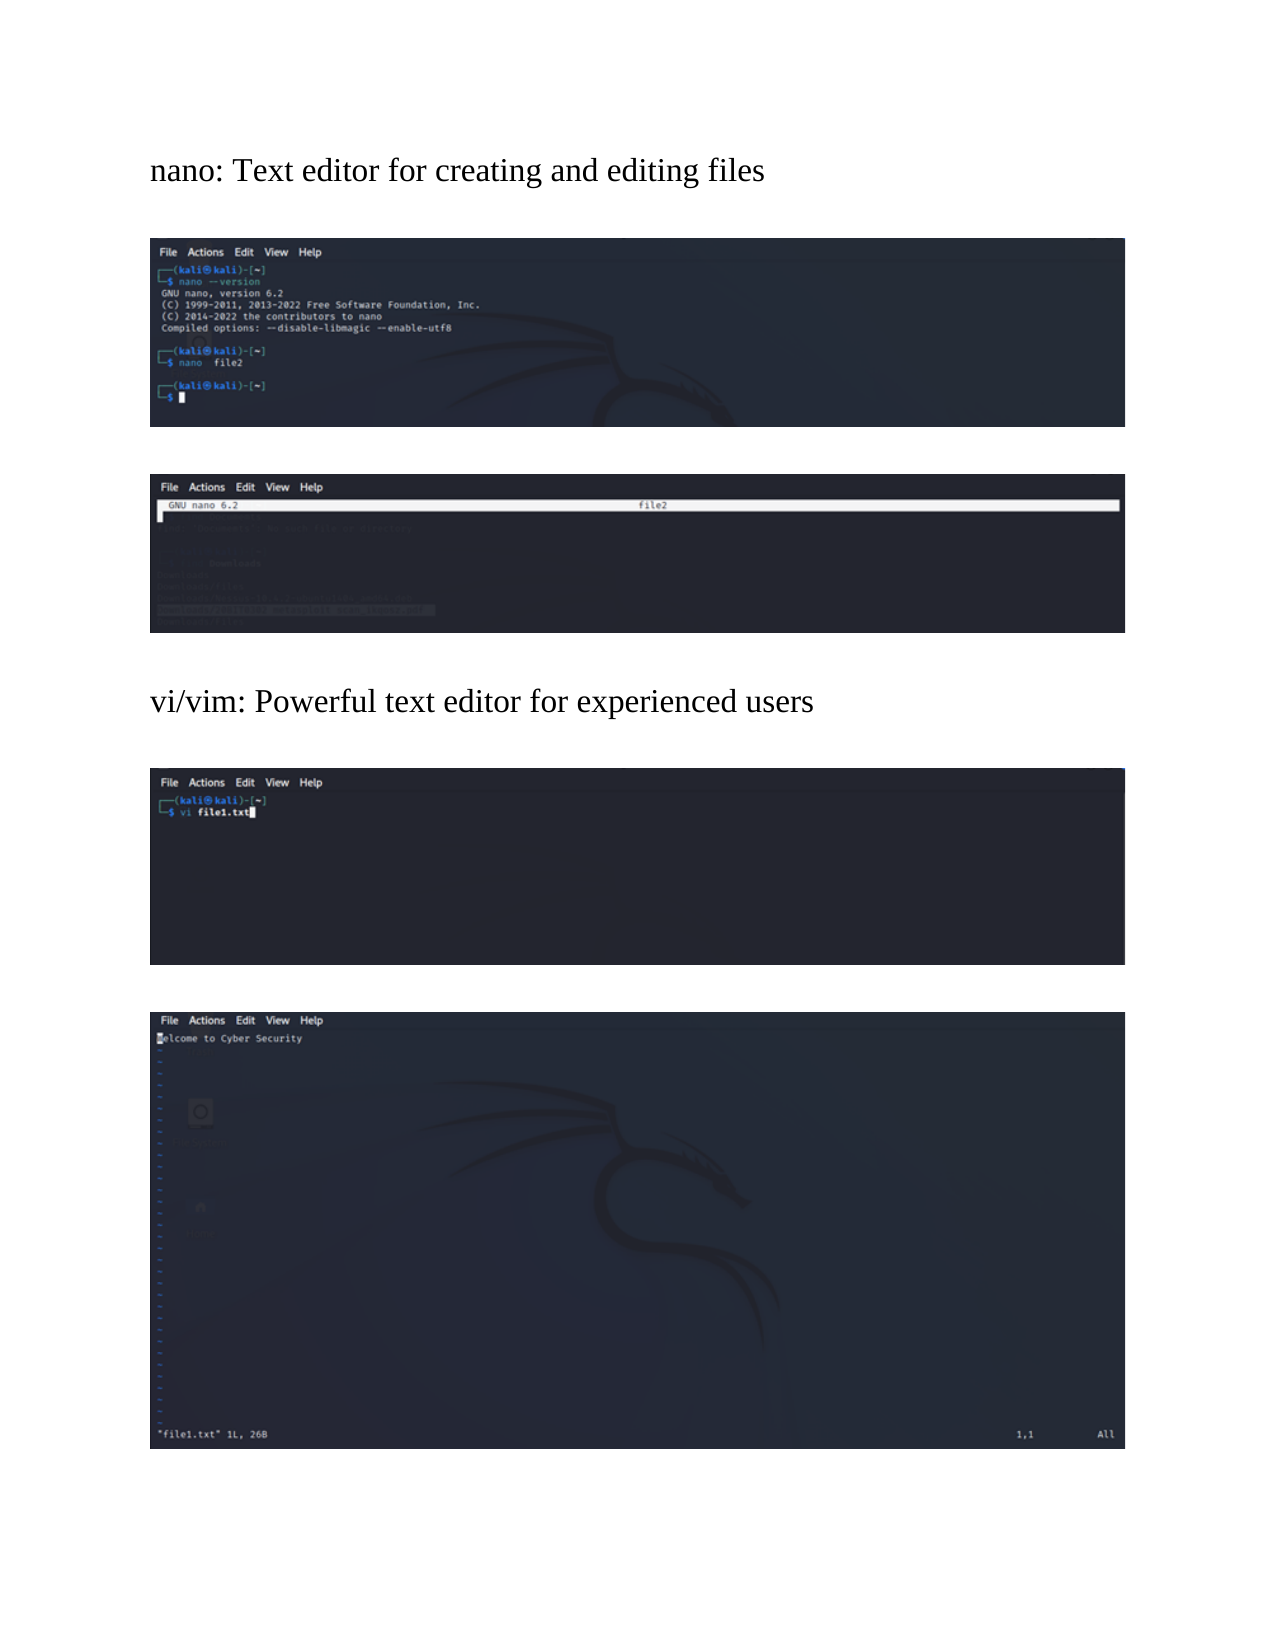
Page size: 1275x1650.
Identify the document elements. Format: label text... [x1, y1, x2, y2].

picture [150, 1012, 1125, 1449]
picture [150, 474, 1125, 633]
picture [150, 768, 1125, 965]
text vi/vim: Powerful text editor for experienced users [150, 681, 1125, 719]
picture [150, 238, 1125, 427]
text nano: Text editor for creating and editing files [150, 150, 1125, 188]
